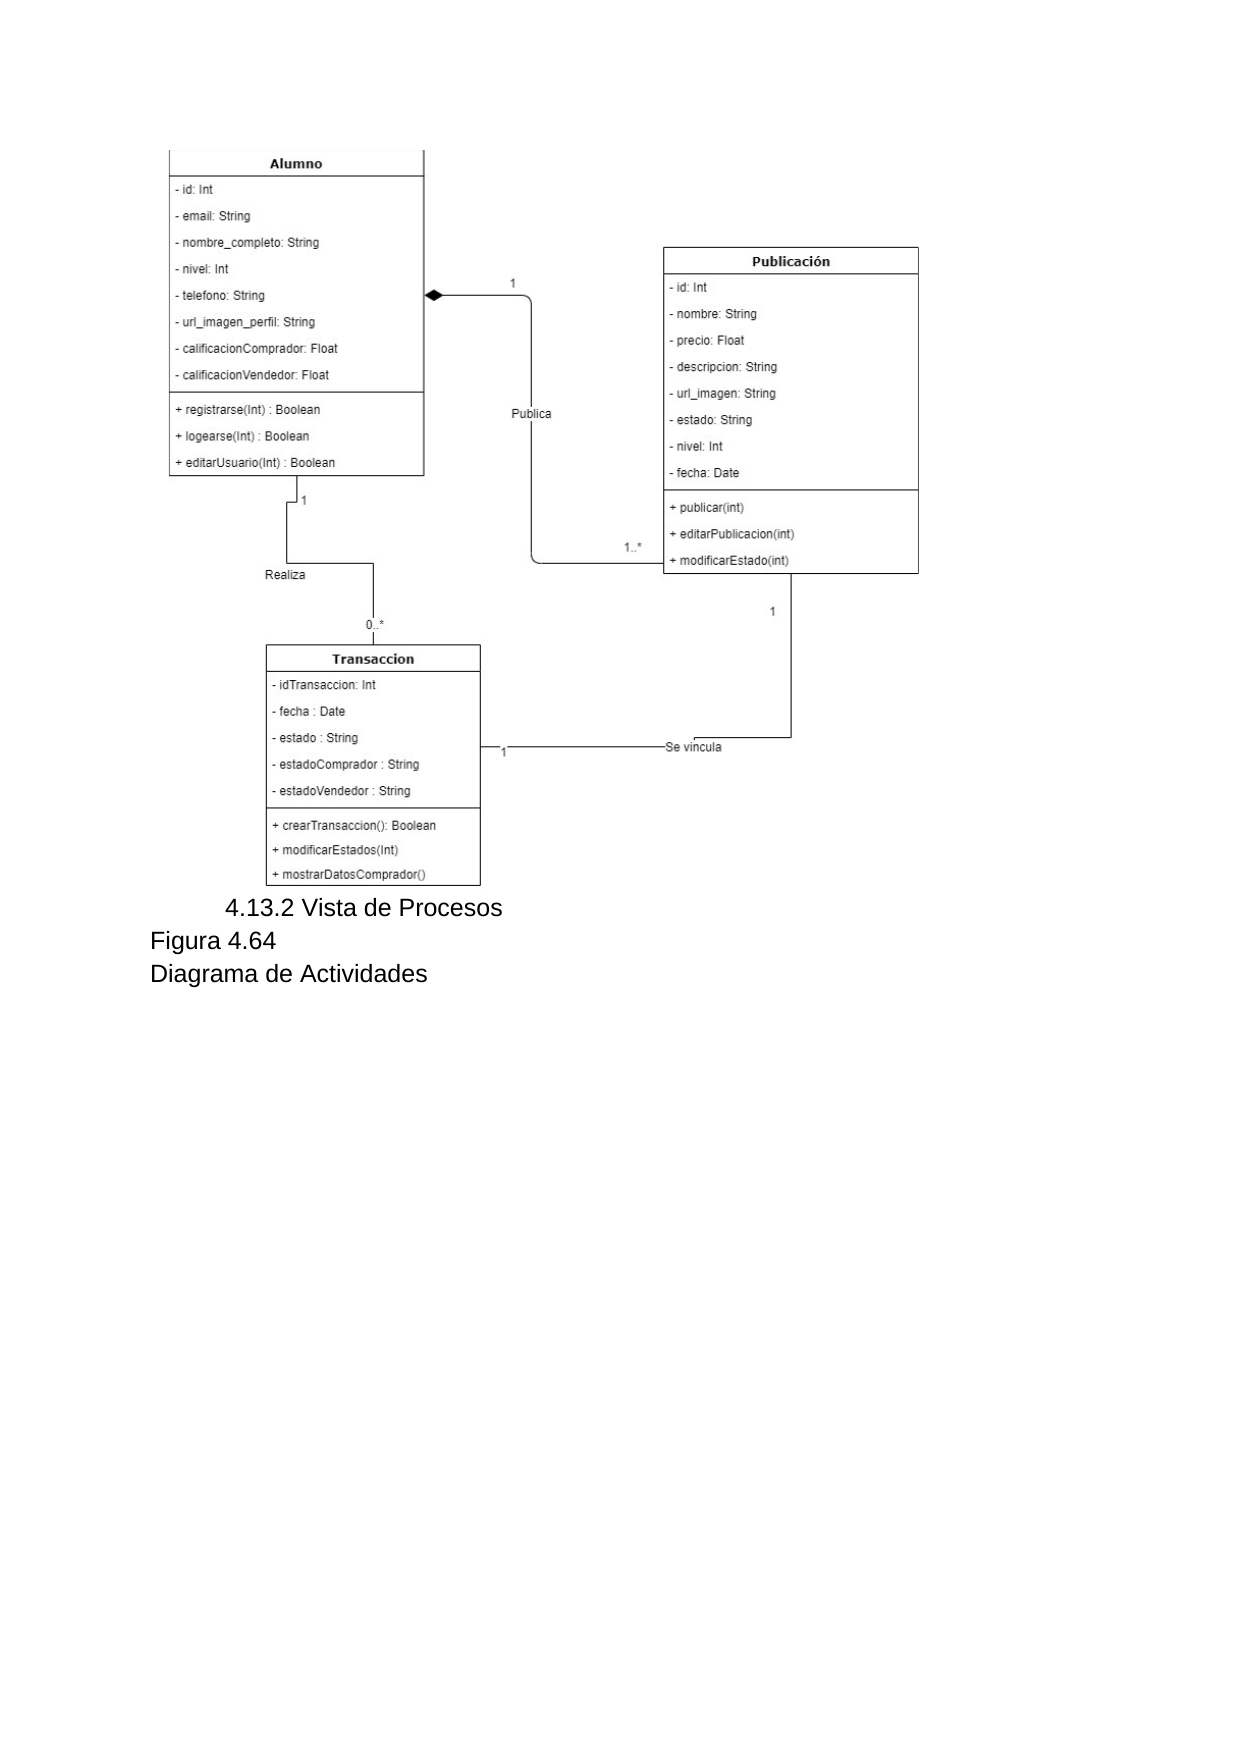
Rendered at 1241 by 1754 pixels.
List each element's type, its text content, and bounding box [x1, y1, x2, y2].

text Diagrama de Actividades [150, 959, 1090, 988]
text 4.13.2 Vista de Procesos [225, 893, 1090, 922]
text Figura 4.64 [150, 926, 1090, 955]
